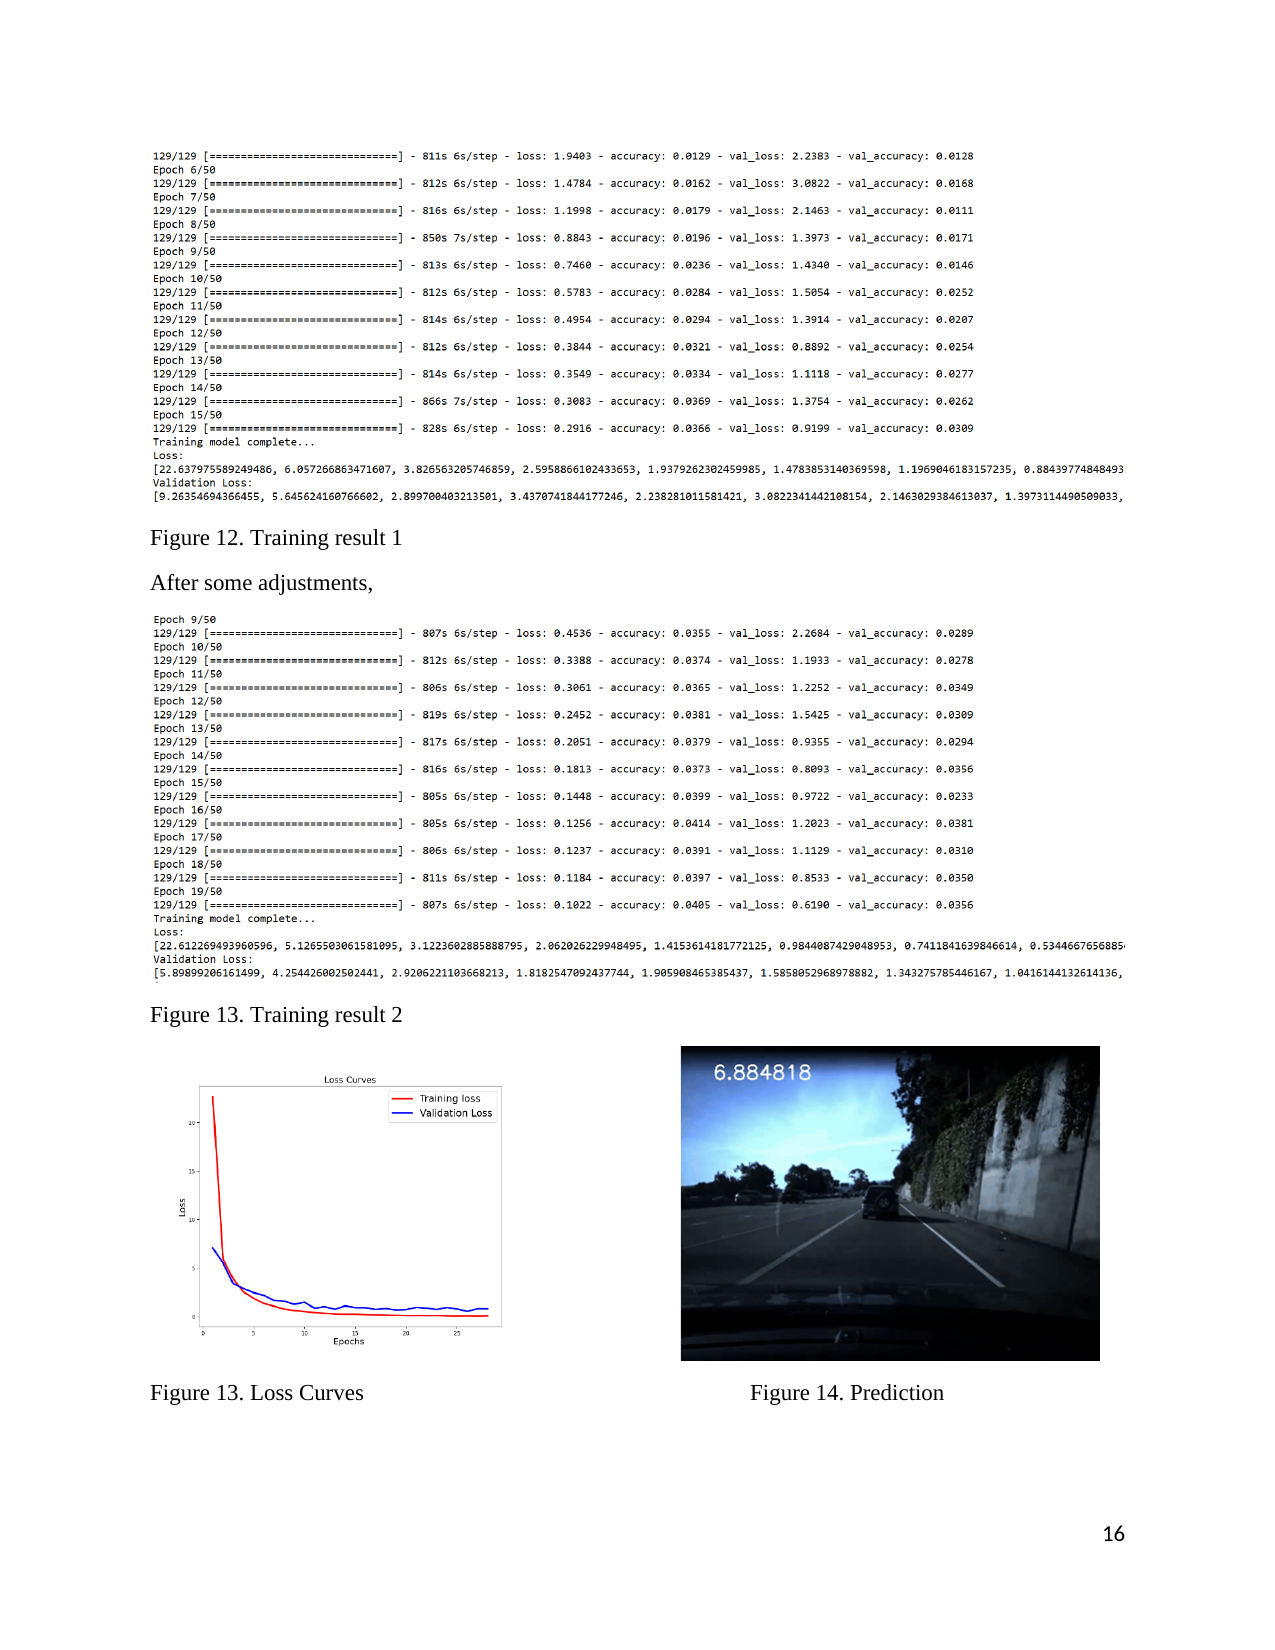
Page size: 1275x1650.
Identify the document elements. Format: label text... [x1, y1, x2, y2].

picture [150, 1049, 540, 1361]
text Figure 13. Loss Curves Figure 14. Prediction [150, 1379, 1125, 1406]
text After some adjustments, [150, 569, 1125, 595]
picture [150, 150, 1125, 505]
picture [680, 1046, 1100, 1361]
picture [150, 613, 1125, 983]
text Figure 13. Training result 2 [150, 1002, 1125, 1028]
text Figure 12. Training result 1 [150, 523, 1125, 550]
